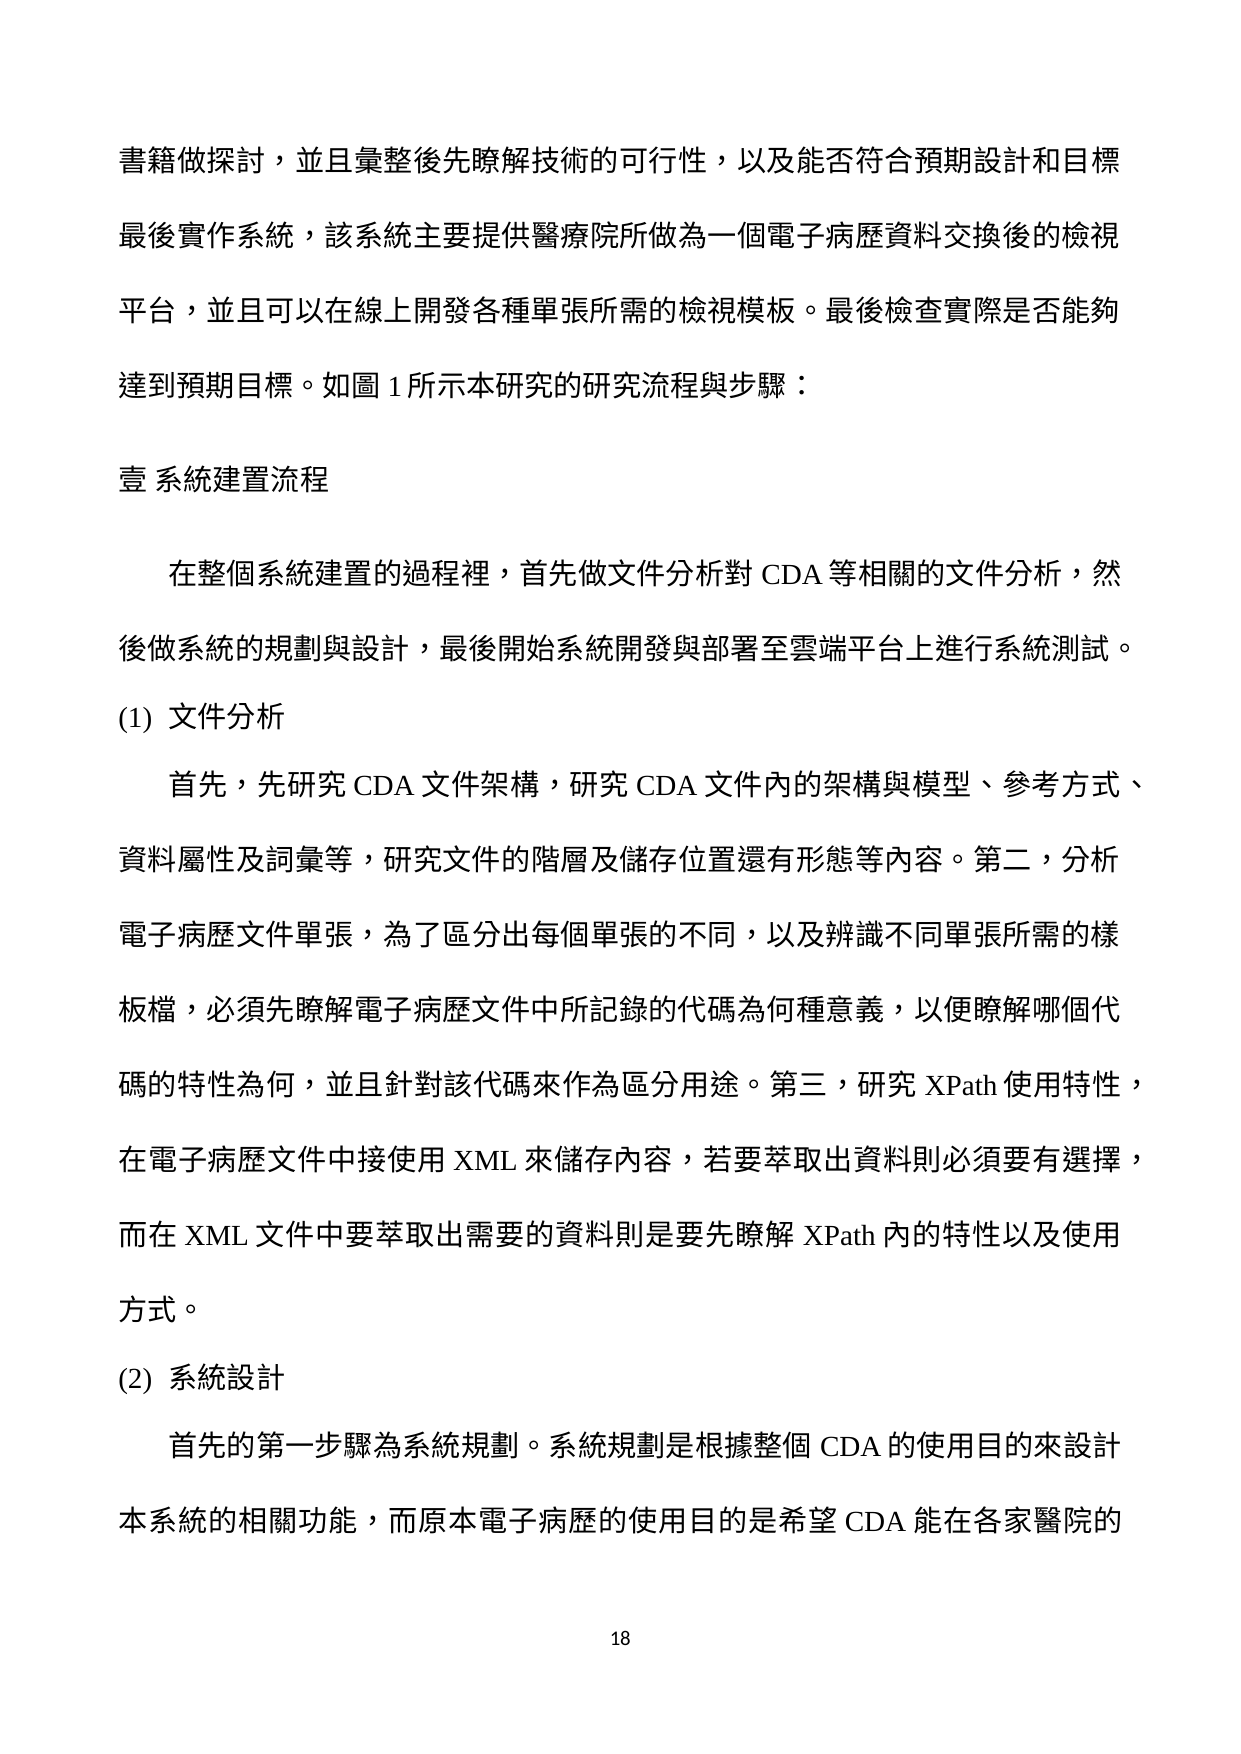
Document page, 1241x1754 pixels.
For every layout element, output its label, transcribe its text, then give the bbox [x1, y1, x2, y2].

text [118, 1406, 1122, 1556]
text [118, 122, 1122, 422]
subtitle 系統建置流程 [118, 440, 1122, 515]
text 首先，先研究CDA文件架構，研究CDA文件內的架構與模型、參考方式、資料屬性及詞彙等，研究文件的階層及儲存位置還有形態等內容。第二，分析電子病歷文件單張，為了區分出每個單張的不同，以及辨識不同單張所需的樣板檔，必須先瞭解電子病歷文件中所記錄的代碼為何種意義，以便瞭解哪個代碼的特性為何，並且針對該代碼來作為區分用途。第三，研究XPath使用特性，在電子病歷文件中接使用XML來儲存內容，若要萃取出資料則必須要有選擇，而在XML文件中要萃取出需要的資料則是要先瞭解XPath內的特性以及使用方式。 [118, 745, 1122, 1345]
text 在整個系統建置的過程裡，首先做文件分析對CDA等相關的文件分析，然後做系統的規劃與設計，最後開始系統開發與部署至雲端平台上進行系統測試。 [118, 534, 1122, 684]
subtitle 系統設計 [118, 1354, 1122, 1397]
subtitle 文件分析 [118, 693, 1122, 736]
